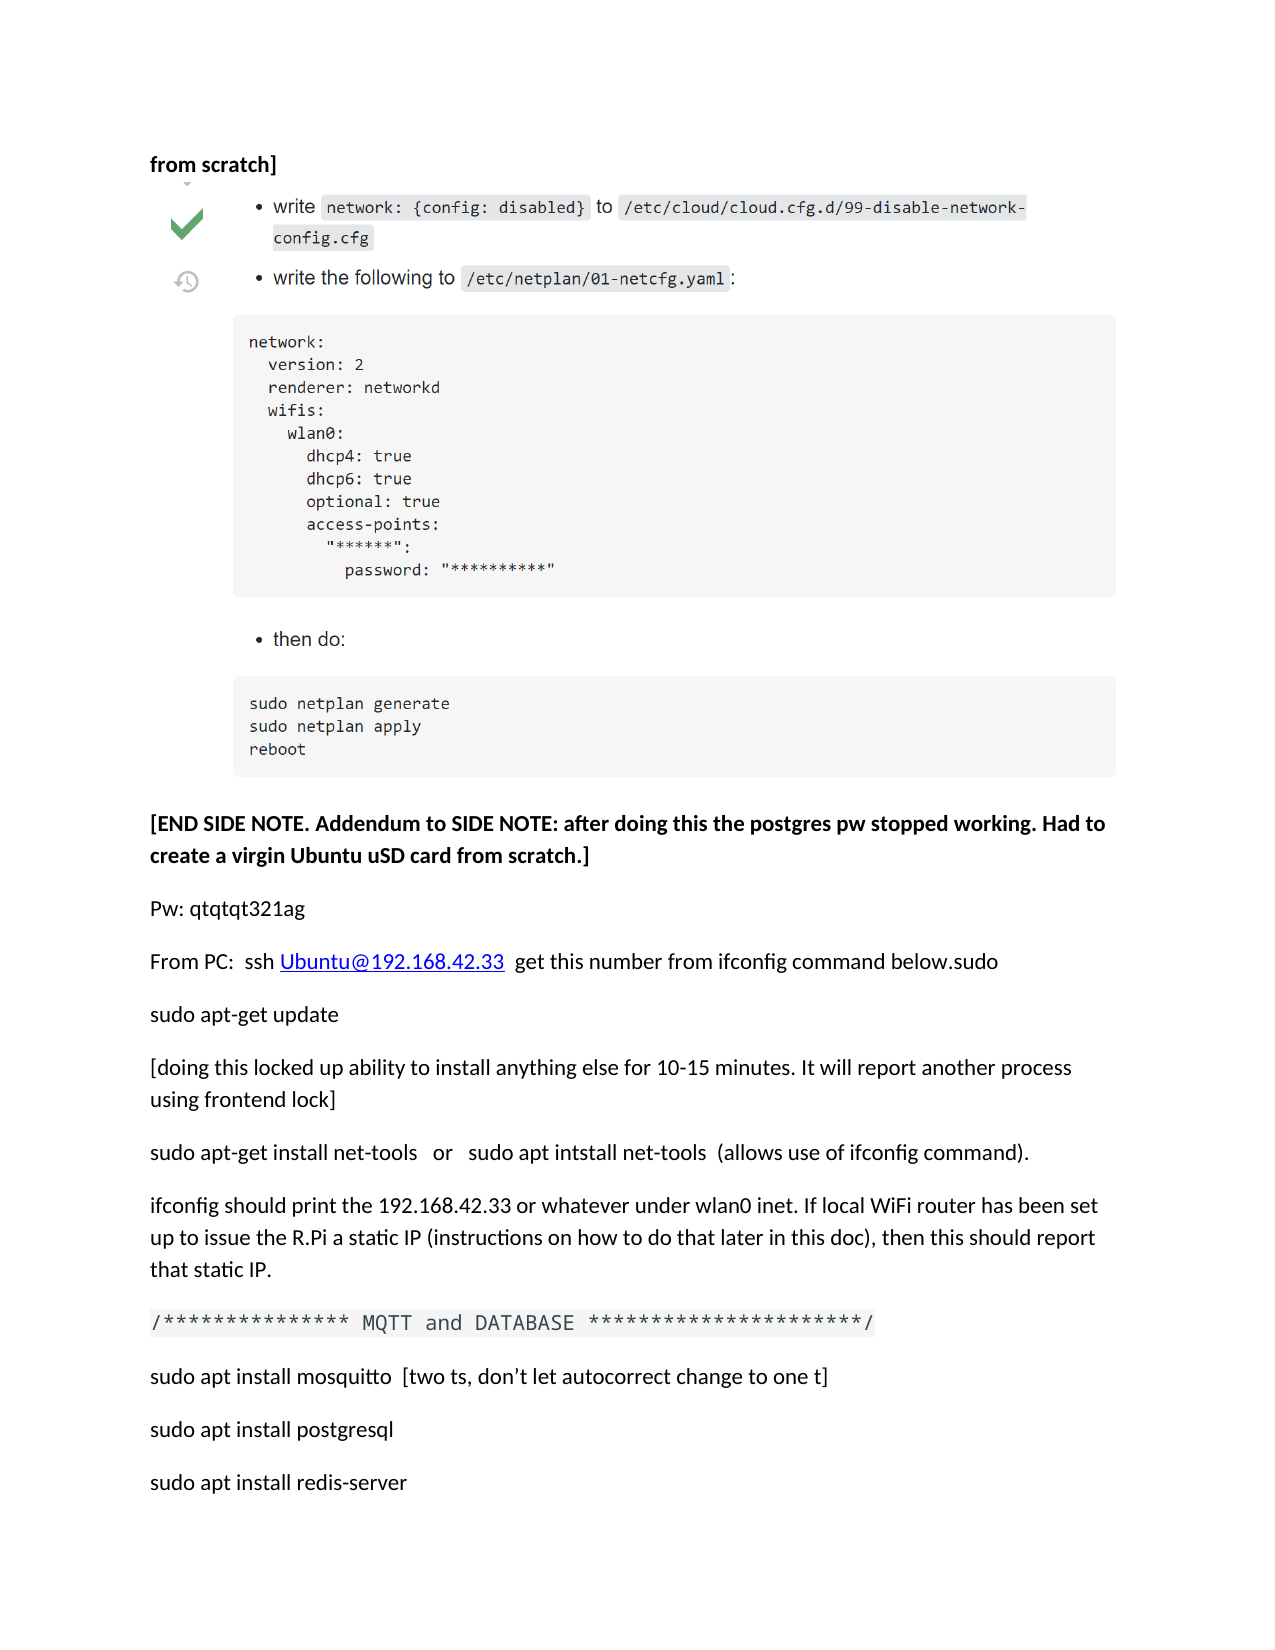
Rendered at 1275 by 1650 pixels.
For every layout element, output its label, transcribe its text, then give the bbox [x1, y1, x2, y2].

text sudo apt install postgresql [150, 1415, 1125, 1443]
text sudo apt-get update [150, 1000, 1125, 1028]
text sudo apt install redis-server [150, 1468, 1125, 1496]
text sudo apt install mosquitto [two ts, don’t let autocorrect change to one t] [150, 1362, 1125, 1390]
text From PC: ssh Ubuntu@192.168.42.33 get this number from ifconfig command below.sudo [150, 947, 1125, 975]
text [END SIDE NOTE. Addendum to SIDE NOTE: after doing this the postgres pw stopped working. Had to create a virgin Ubuntu uSD card from scratch.] [150, 809, 1125, 869]
text Pw: qtqtqt321ag [150, 894, 1125, 922]
text /*************** MQTT and DATABASE **********************/ [150, 1308, 1125, 1337]
picture [150, 182, 1124, 784]
text sudo apt-get install net-tools or sudo apt intstall net-tools (allows use of ifconfig command). [150, 1138, 1125, 1166]
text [150, 150, 1125, 784]
text ifconfig should print the 192.168.42.33 or whatever under wlan0 inet. If local WiFi router has been set up to issue the R.Pi a static IP (instructions on how to do that later in this doc), then this should report that static IP. [150, 1191, 1125, 1283]
text [doing this locked up ability to install anything else for 10-15 minutes. It will report another process using frontend lock] [150, 1053, 1125, 1113]
